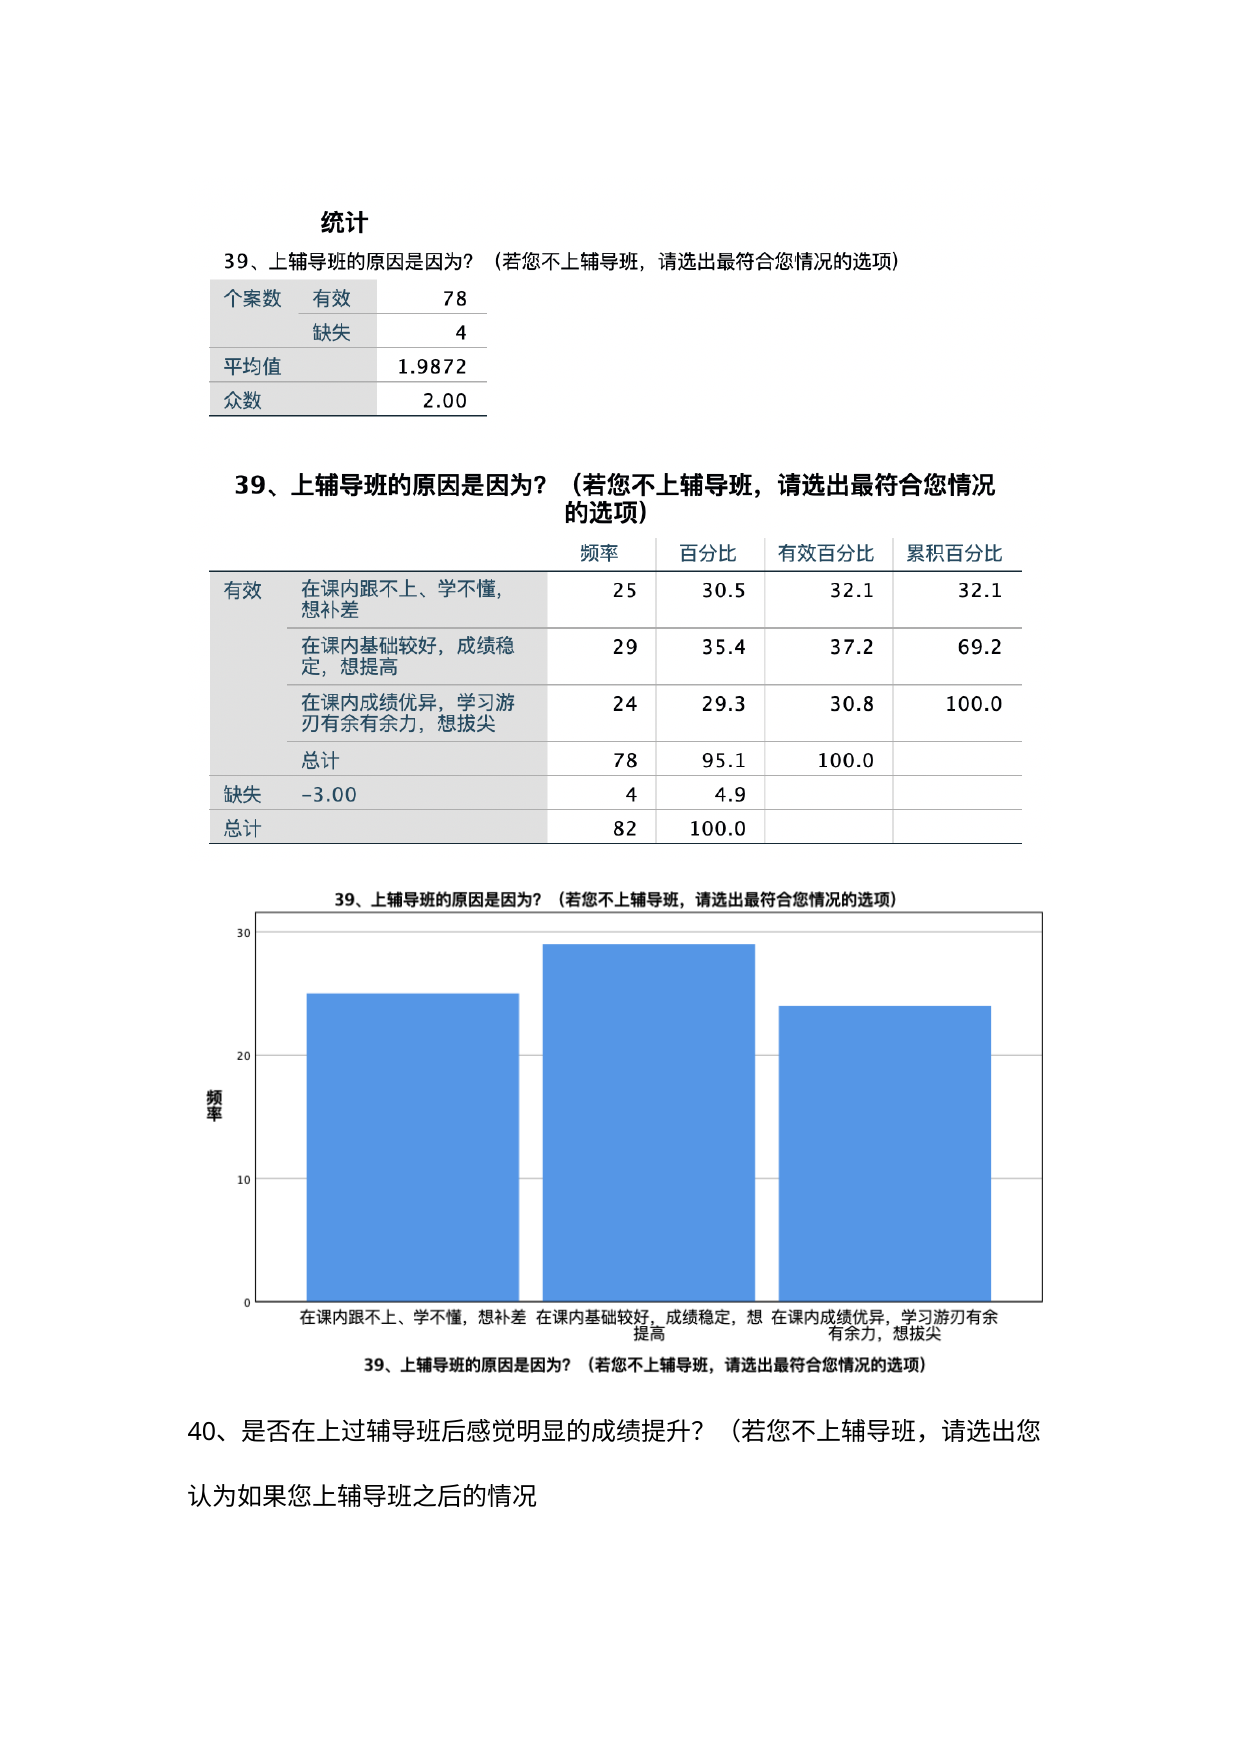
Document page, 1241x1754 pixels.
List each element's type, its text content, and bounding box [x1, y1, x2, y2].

picture [187, 877, 1053, 1388]
picture [187, 177, 1053, 861]
text 40、是否在上过辅导班后感觉明显的成绩提升？（若您不上辅导班，请选出您认为如果您上辅导班之后的情况 [187, 1397, 1053, 1527]
